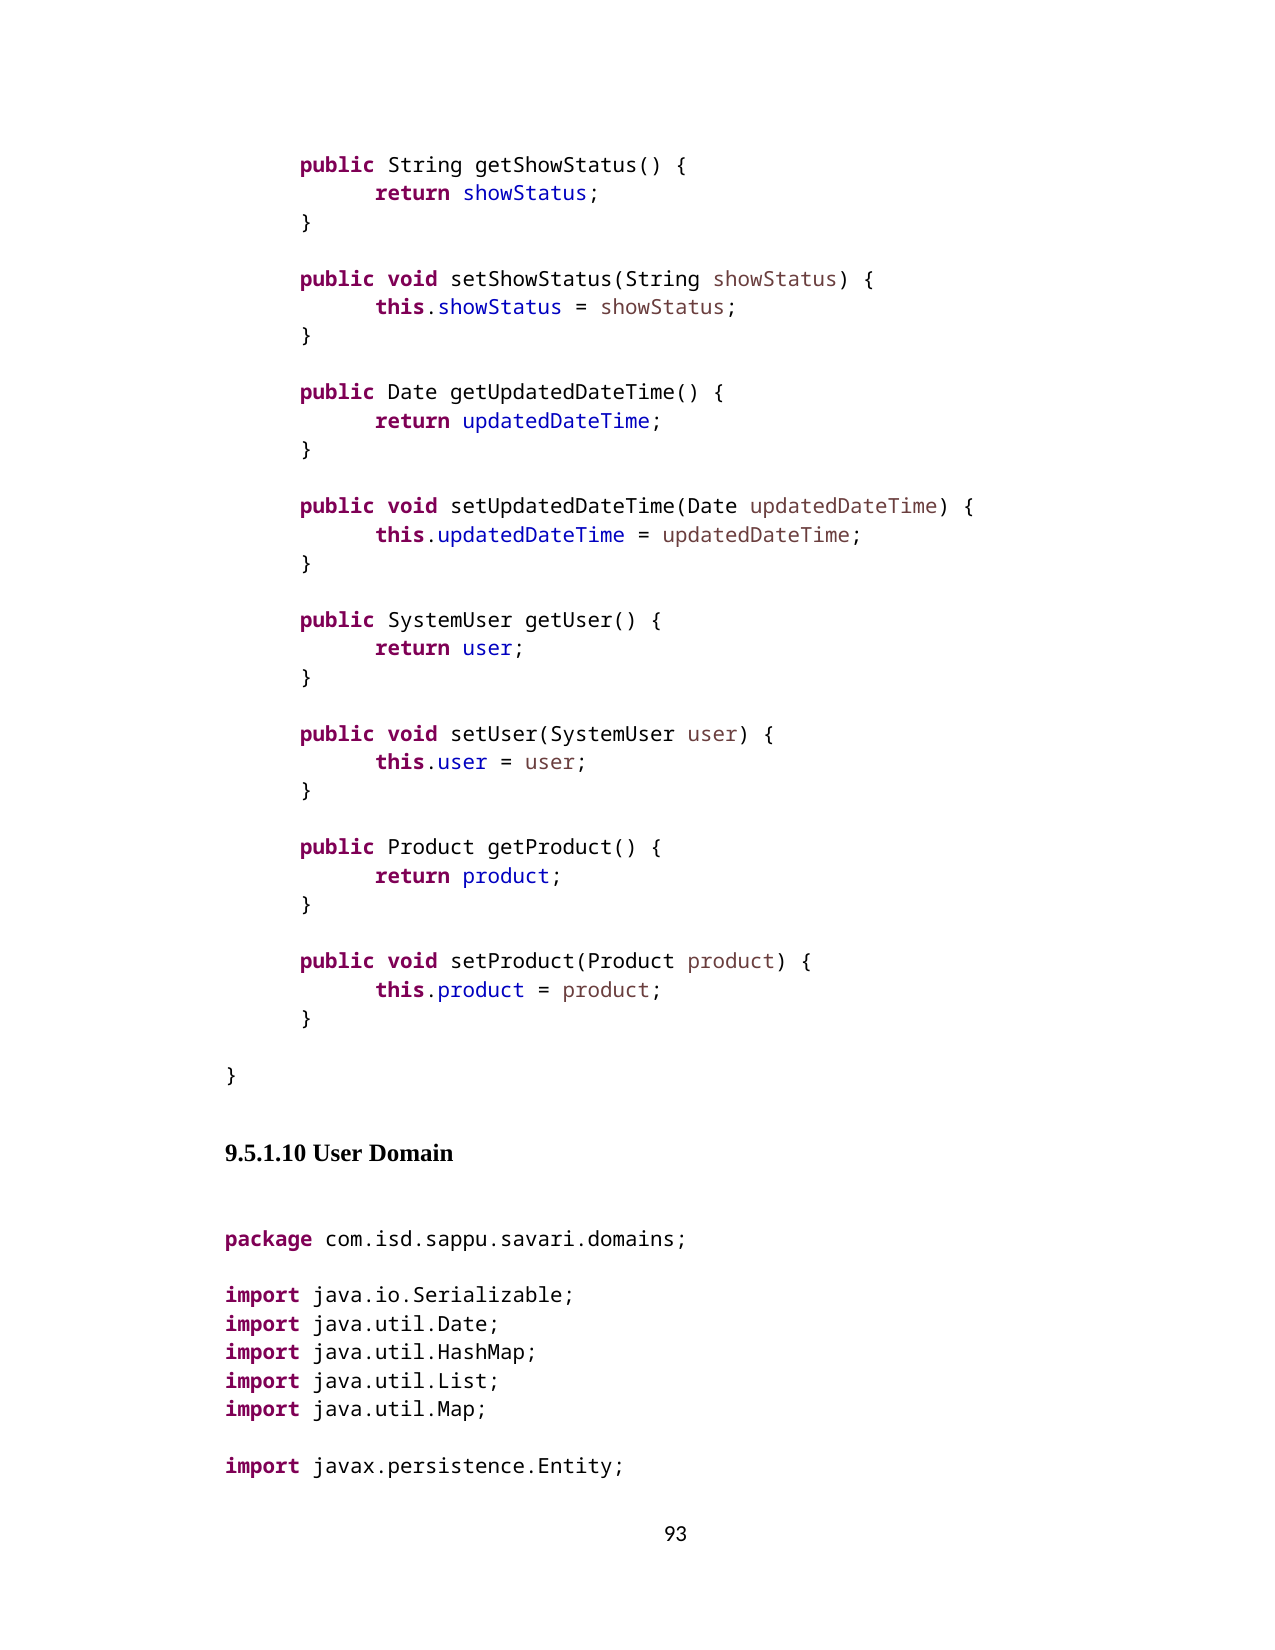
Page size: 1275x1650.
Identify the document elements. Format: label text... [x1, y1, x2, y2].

text public void setUser(SystemUser user) { [225, 719, 1125, 747]
text this.user = user; [225, 747, 1125, 776]
text return product; [225, 861, 1125, 889]
text this.updatedDateTime = updatedDateTime; [225, 520, 1125, 548]
text return showStatus; [225, 178, 1125, 207]
text package com.isd.sappu.savari.domains; [225, 1224, 1125, 1252]
text return user; [225, 633, 1125, 662]
text public SystemUser getUser() { [225, 605, 1125, 633]
text import java.io.Serializable; [225, 1281, 1125, 1309]
text } [225, 1060, 1125, 1088]
text this.product = product; [225, 975, 1125, 1003]
text } [225, 1003, 1125, 1032]
text import java.util.HashMap; [225, 1337, 1125, 1366]
text import java.util.List; [225, 1366, 1125, 1394]
subtitle 9.5.1.10 User Domain [225, 1138, 1125, 1166]
text } [225, 776, 1125, 804]
text public void setUpdatedDateTime(Date updatedDateTime) { [225, 491, 1125, 520]
text return updatedDateTime; [225, 406, 1125, 434]
text public Date getUpdatedDateTime() { [225, 377, 1125, 406]
text import java.util.Map; [225, 1394, 1125, 1423]
text } [225, 321, 1125, 349]
text import javax.persistence.Entity; [225, 1451, 1125, 1480]
text public String getShowStatus() { [225, 150, 1125, 178]
text this.showStatus = showStatus; [225, 292, 1125, 321]
text public Product getProduct() { [225, 832, 1125, 861]
text import java.util.Date; [225, 1309, 1125, 1337]
text } [225, 207, 1125, 235]
text } [225, 889, 1125, 918]
text public void setProduct(Product product) { [225, 946, 1125, 975]
text } [225, 548, 1125, 577]
text } [225, 434, 1125, 463]
text public void setShowStatus(String showStatus) { [225, 264, 1125, 292]
text } [225, 662, 1125, 690]
